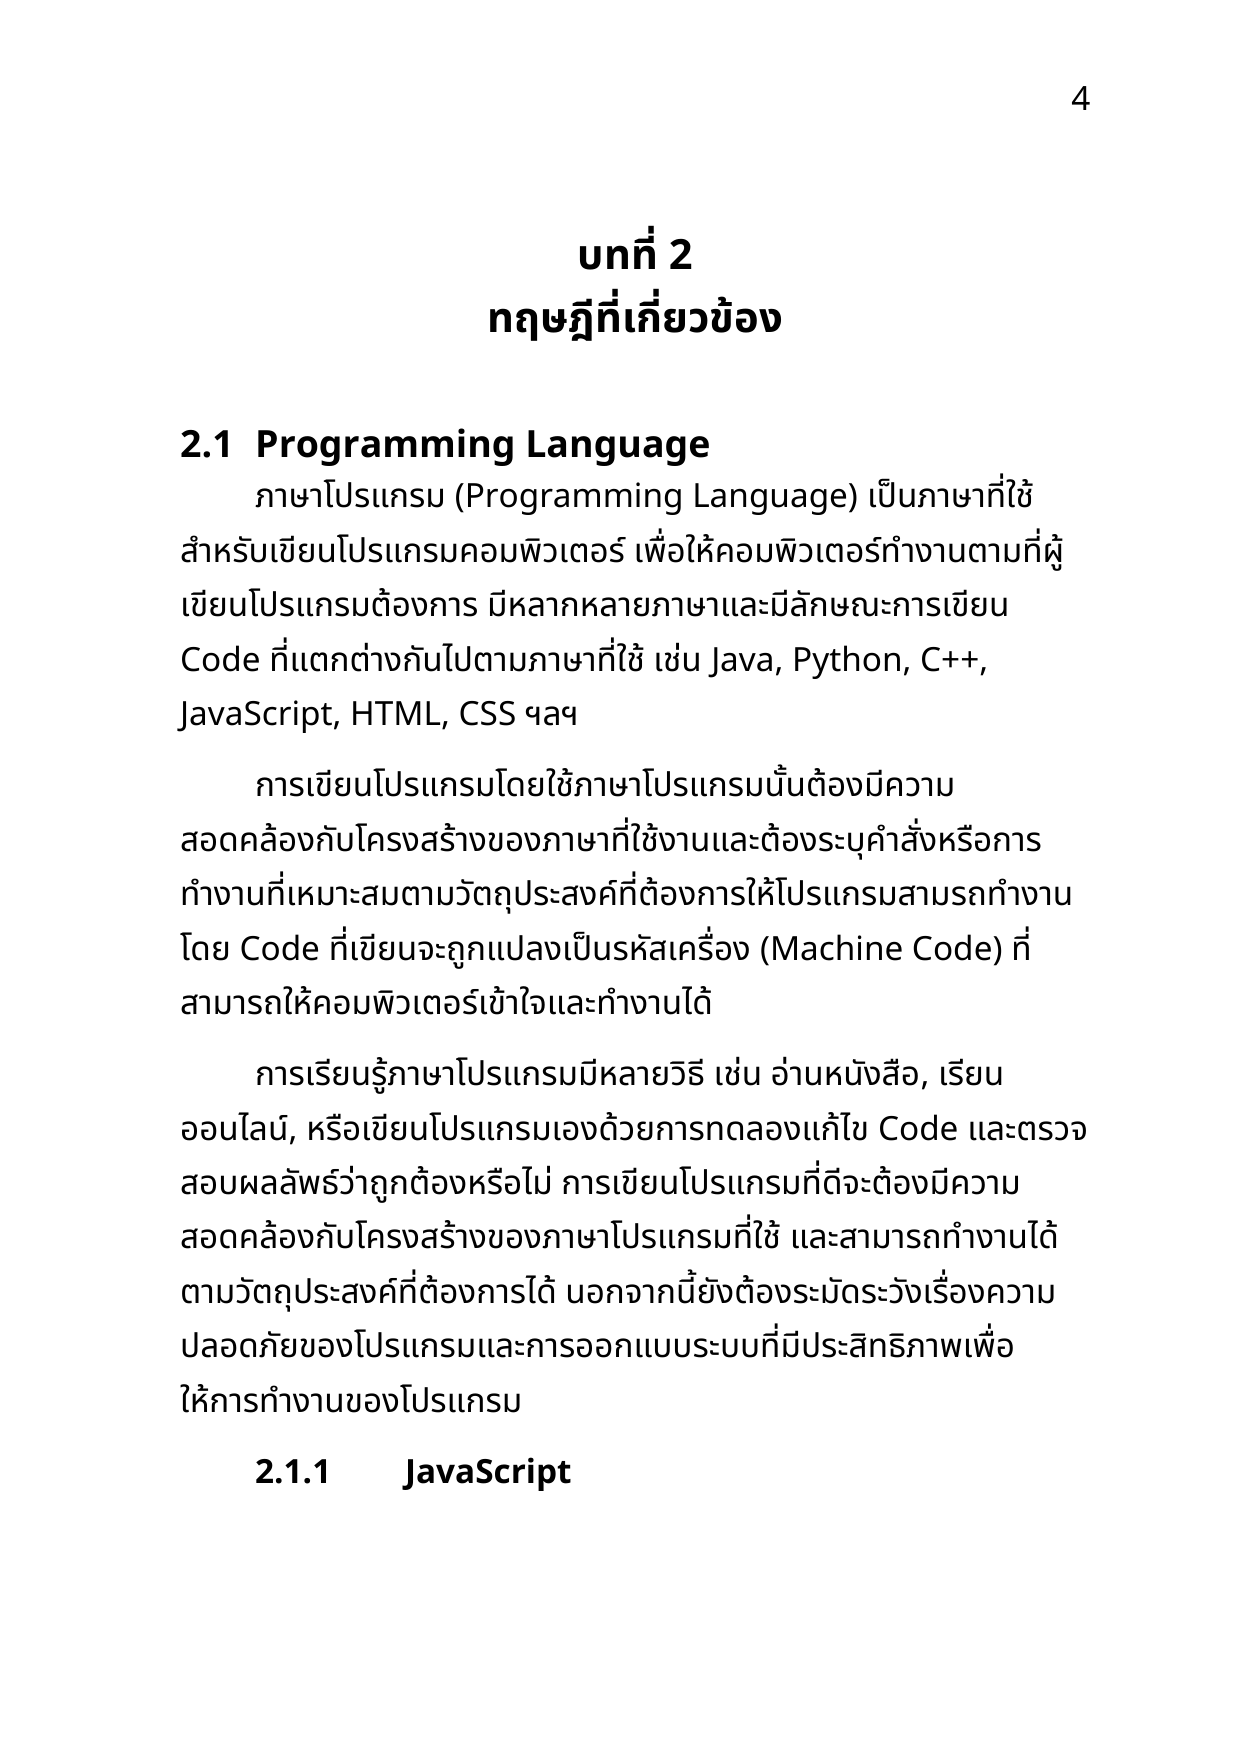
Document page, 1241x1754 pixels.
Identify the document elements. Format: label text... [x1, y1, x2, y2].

text การเรียนรู้ภาษาโปรแกรมมีหลายวิธี เช่น อ่านหนังสือ, เรียนออนไลน์, หรือเขียนโปรแกรมเองด้วยการทดลองแก้ไข Code และตรวจสอบผลลัพธ์ว่าถูกต้องหรือไม่ การเขียนโปรแกรมที่ดีจะต้องมีความสอดคล้องกับโครงสร้างของภาษาโปรแกรมที่ใช้ และสามารถทำงานได้ตามวัตถุประสงค์ที่ต้องการได้ นอกจากนี้ยังต้องระมัดระวังเรื่องความปลอดภัยของโปรแกรมและการออกแบบระบบที่มีประสิทธิภาพเพื่อให้การทำงานของโปรแกรม [180, 1050, 1090, 1427]
text การเขียนโปรแกรมโดยใช้ภาษาโปรแกรมนั้นต้องมีความสอดคล้องกับโครงสร้างของภาษาที่ใช้งานและต้องระบุคำสั่งหรือการทำงานที่เหมาะสมตามวัตถุประสงค์ที่ต้องการให้โปรแกรมสามรถทำงาน โดย Code ที่เขียนจะถูกแปลงเป็นรหัสเครื่อง (Machine Code) ที่สามารถให้คอมพิวเตอร์เข้าใจและทำงานได้ [180, 761, 1090, 1029]
text ภาษาโปรแกรม (Programming Language) เป็นภาษาที่ใช้สำหรับเขียนโปรแกรมคอมพิวเตอร์ เพื่อให้คอมพิวเตอร์ทำงานตามที่ผู้เขียนโปรแกรมต้องการ มีหลากหลายภาษาและมีลักษณะการเขียน Code ที่แตกต่างกันไปตามภาษาที่ใช้ เช่น Java, Python, C++, JavaScript, HTML, CSS ฯลฯ [180, 472, 1090, 741]
text 2.1.1 JavaScript [180, 1448, 1090, 1493]
subtitle 2.1 Programming Language [180, 417, 1090, 468]
subtitle บทที่ 2 ทฤษฎีที่เกี่ยวข้อง [180, 225, 1090, 351]
